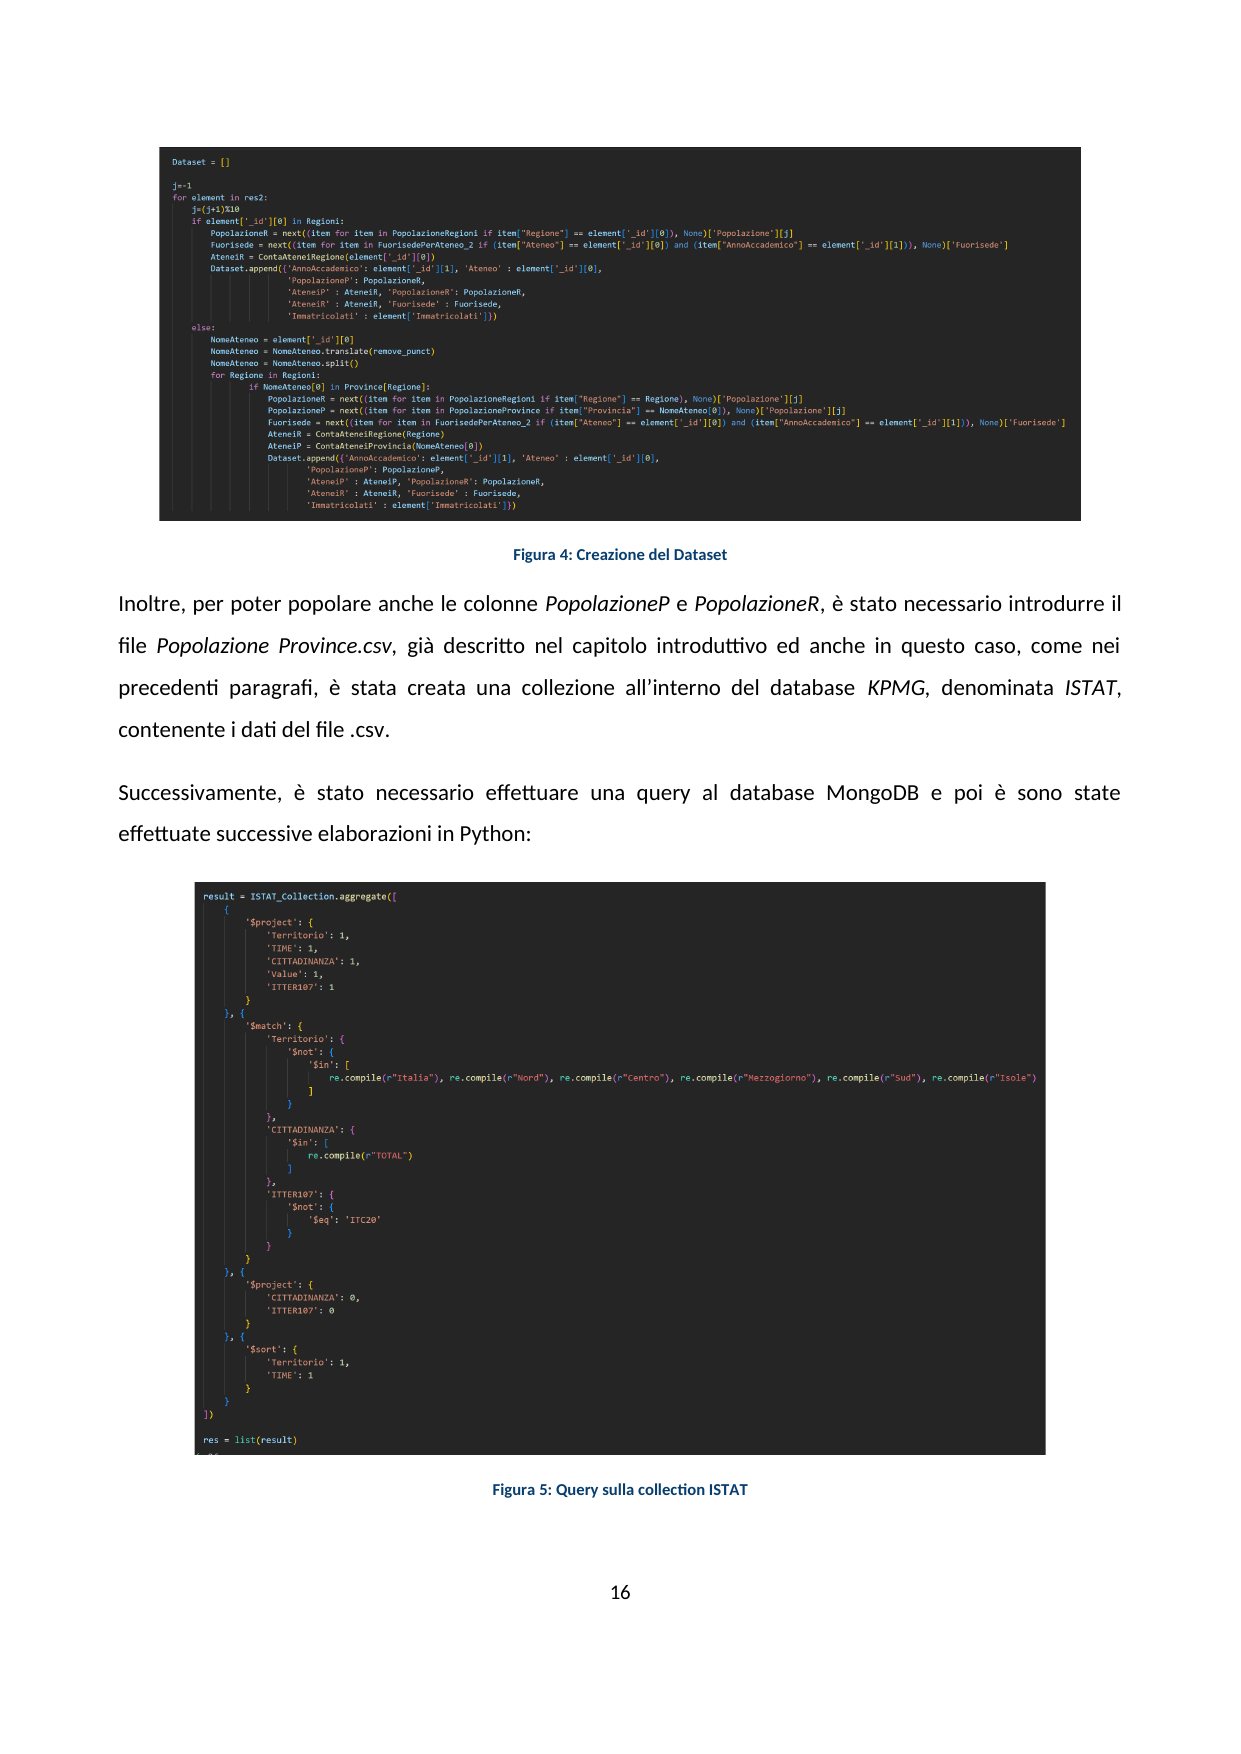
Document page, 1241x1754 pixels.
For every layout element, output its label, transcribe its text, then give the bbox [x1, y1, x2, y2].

text Figura 4: Creazione del Dataset [118, 545, 1122, 565]
picture [194, 882, 1046, 1455]
picture [159, 147, 1081, 521]
text Inoltre, per poter popolare anche le colonne PopolazioneP e PopolazioneR, è stato necessario introdurre il file Popolazione Province.csv, già descritto nel capitolo introduttivo ed anche in questo caso, come nei precedenti paragrafi, è stata creata una collezione all’interno del database KPMG, denominata ISTAT, contenente i dati del file .csv. [118, 589, 1122, 743]
text Figura 5: Query sulla collection ISTAT [118, 1479, 1122, 1499]
text Successivamente, è stato necessario effettuare una query al database MongoDB e poi è sono state effettuate successive elaborazioni in Python: [118, 778, 1122, 848]
